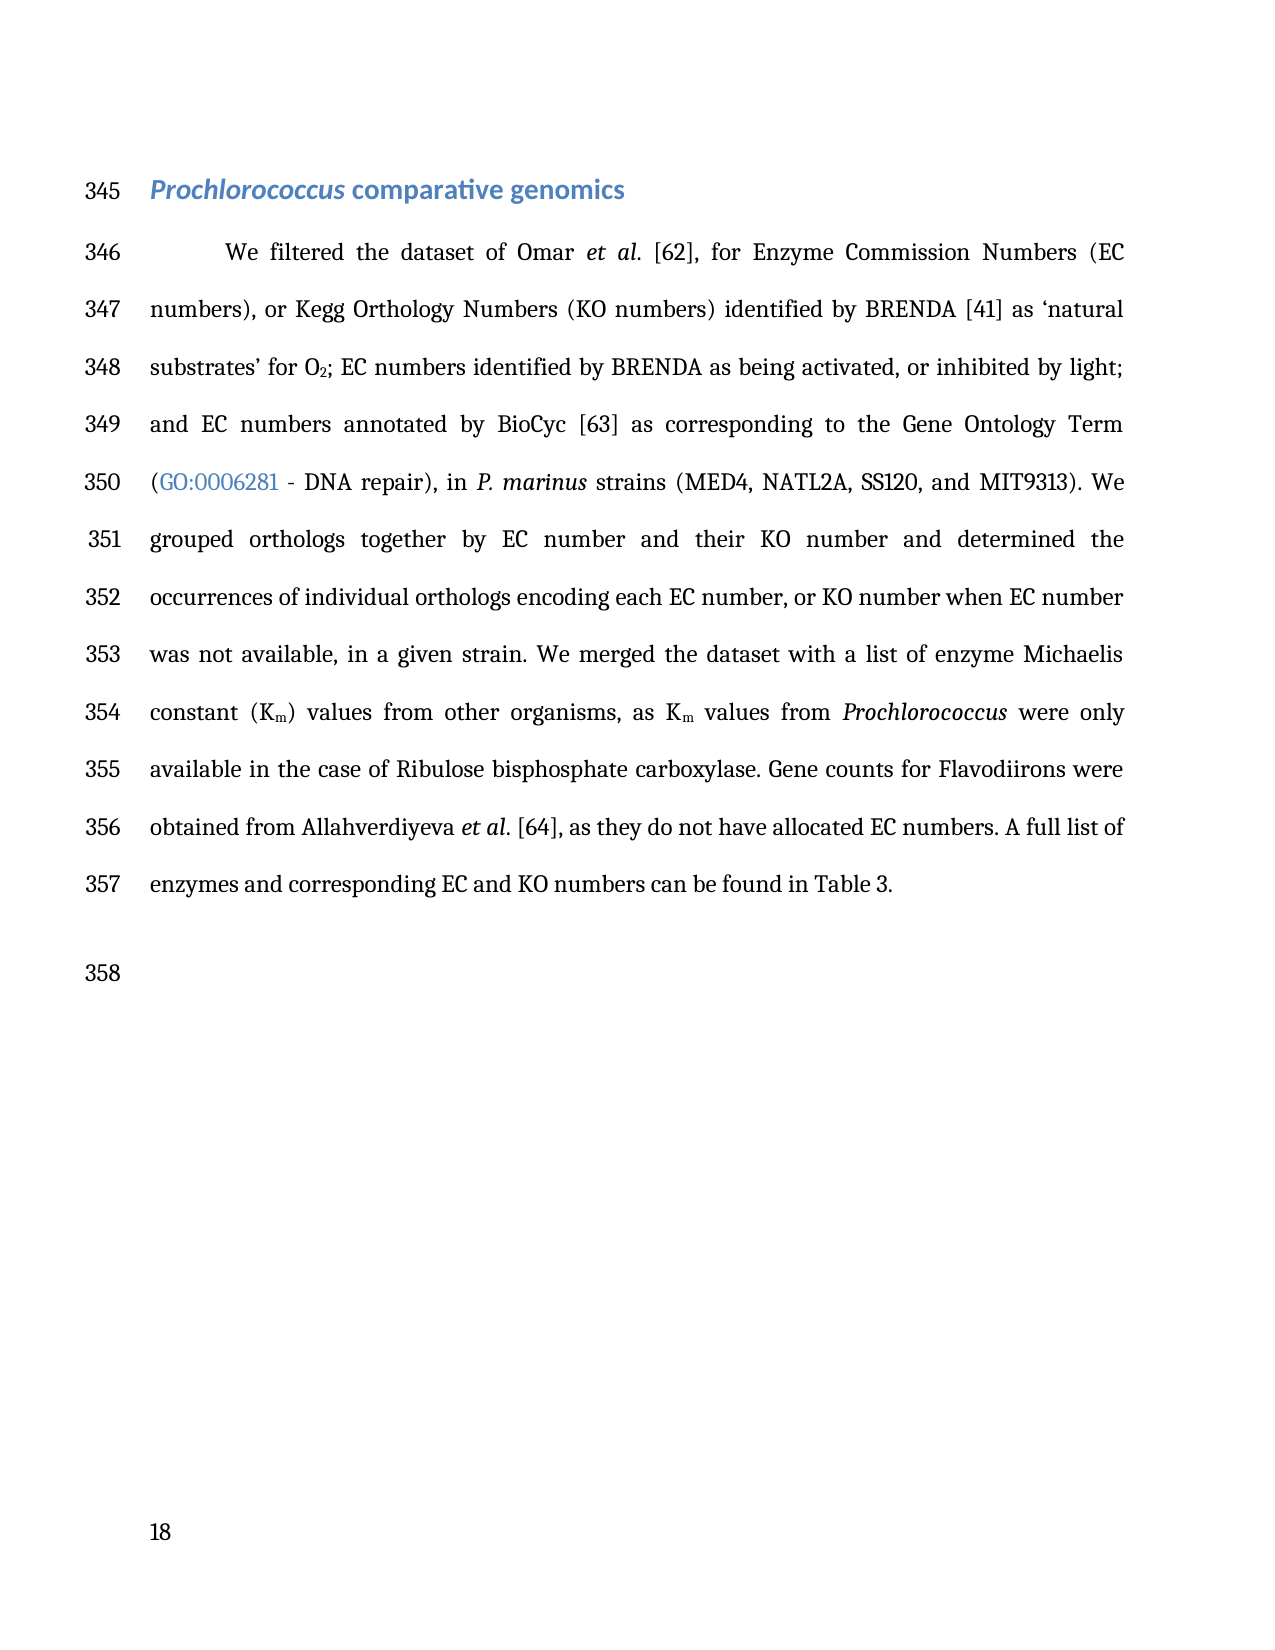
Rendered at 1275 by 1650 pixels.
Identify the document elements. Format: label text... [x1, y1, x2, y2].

subtitle Prochlorococcus comparative genomics [150, 171, 1125, 206]
text We filtered the dataset of Omar et al. [62], for Enzyme Commission Numbers (EC numbers), or Kegg Orthology Numbers (KO numbers) identified by BRENDA [41] as ‘natural substrates’ for O2; EC numbers identified by BRENDA as being activated, or inhibited by light; and EC numbers annotated by BioCyc [63] as corresponding to the Gene Ontology Term (GO:0006281 - DNA repair), in P. marinus strains (MED4, NATL2A, SS120, and MIT9313). We grouped orthologs together by EC number and their KO number and determined the occurrences of individual orthologs encoding each EC number, or KO number when EC number was not available, in a given strain. We merged the dataset with a list of enzyme Michaelis constant (Km) values from other organisms, as Km values from Prochlorococcus were only available in the case of Ribulose bisphosphate carboxylase. Gene counts for Flavodiirons were obtained from Allahverdiyeva et al. [64], as they do not have allocated EC numbers. A full list of enzymes and corresponding EC and KO numbers can be found in Table 3. [150, 238, 1125, 899]
